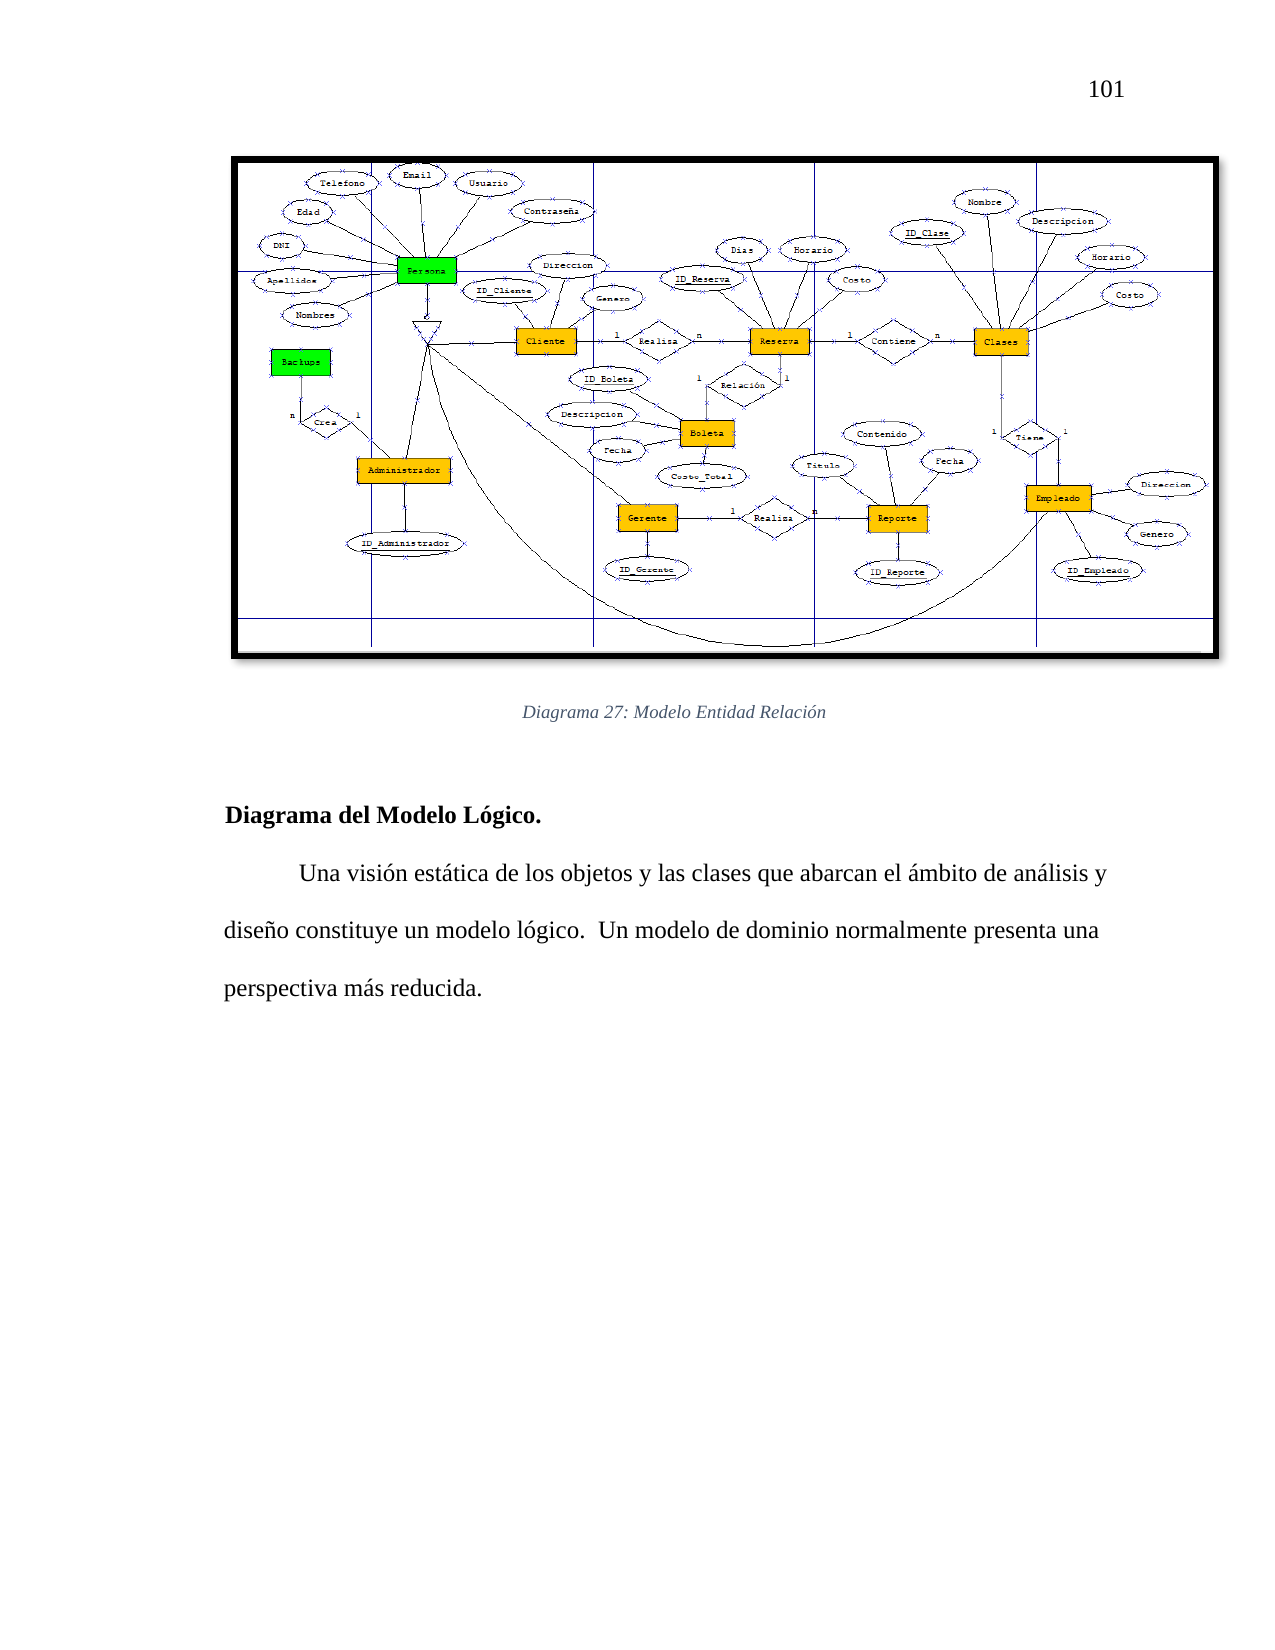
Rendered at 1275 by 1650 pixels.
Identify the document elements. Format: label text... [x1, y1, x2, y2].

picture [238, 163, 1213, 653]
subtitle Diagrama del Modelo Lógico. [150, 801, 1125, 829]
text Diagrama 27: Modelo Entidad Relación [150, 701, 1125, 722]
text Una visión estática de los objetos y las clases que abarcan el ámbito de análisis y diseño constituye un modelo lógico. Un modelo de dominio normalmente presenta una perspectiva más reducida. [224, 858, 1125, 1002]
